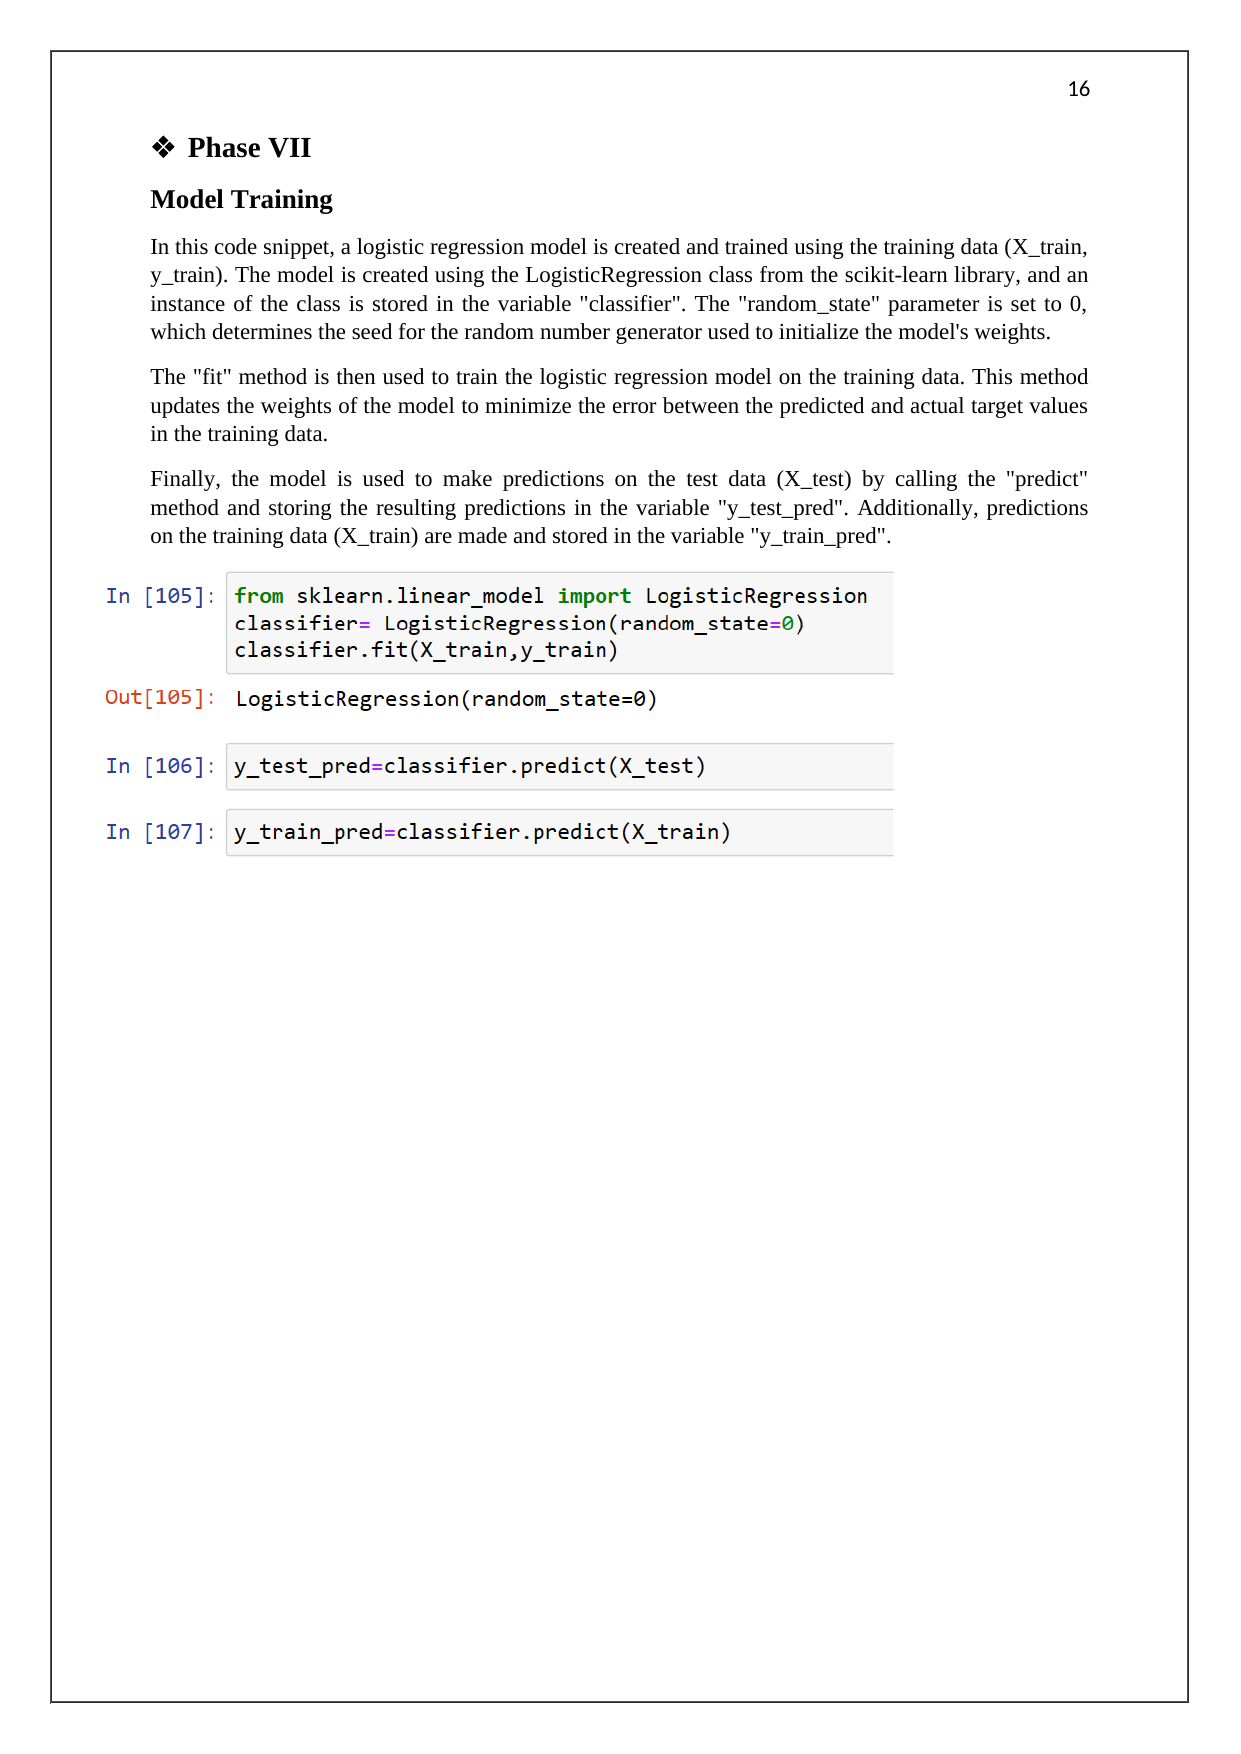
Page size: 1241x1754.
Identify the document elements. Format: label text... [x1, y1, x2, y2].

list Phase VII [150, 130, 1090, 163]
text In this code snippet, a logistic regression model is created and trained using the training data (X_train, y_train). The model is created using the LogisticRegression class from the scikit-learn library, and an instance of the class is stored in the variable "classifier". The "random_state" parameter is set to 0, which determines the seed for the random number generator used to initialize the model's weights. [150, 233, 1090, 345]
text Model Training [150, 183, 1090, 214]
text Finally, the model is used to make predictions on the test data (X_test) by calling the "predict" method and storing the resulting predictions in the variable "y_test_pred". Additionally, predictions on the training data (X_train) are made and stored in the variable "y_train_pred". [150, 465, 1090, 549]
text The "fit" method is then used to train the logistic regression model on the training data. This method updates the weights of the model to minimize the error between the predicted and actual target values in the training data. [150, 363, 1090, 447]
picture [91, 567, 894, 865]
